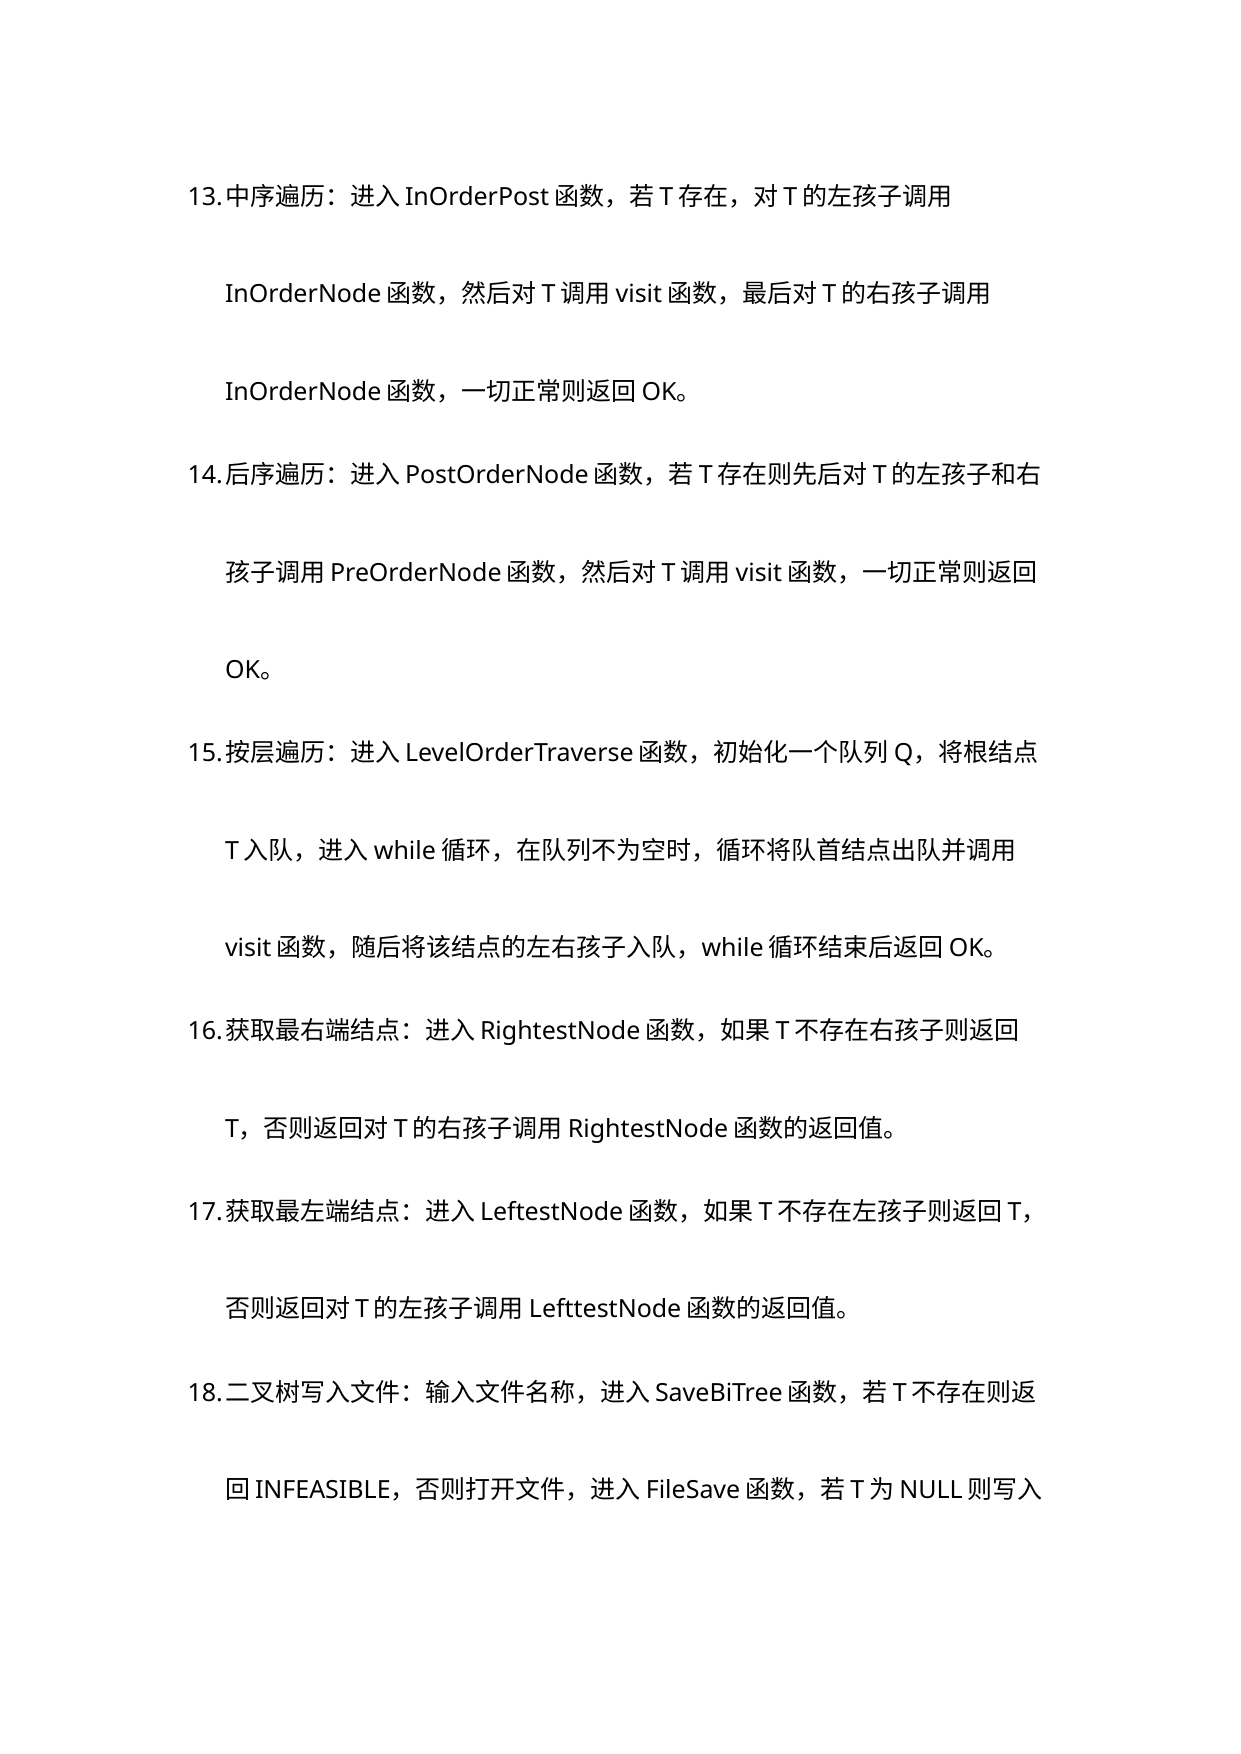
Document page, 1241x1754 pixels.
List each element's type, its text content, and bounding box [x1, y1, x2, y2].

list 中序遍历：进入InOrderPost函数，若T存在，对T的左孩子调用InOrderNode函数，然后对T调用visit函数，最后对T的右孩子调用InOrderNode函数，一切正常则返回OK。 [187, 162, 1053, 422]
list 后序遍历：进入PostOrderNode函数，若T存在则先后对T的左孩子和右孩子调用PreOrderNode函数，然后对T调用visit函数，一切正常则返回OK。 [187, 440, 1053, 700]
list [187, 1358, 1053, 1520]
list 按层遍历：进入LevelOrderTraverse函数，初始化一个队列Q，将根结点T入队，进入while循环，在队列不为空时，循环将队首结点出队并调用visit函数，随后将该结点的左右孩子入队，while循环结束后返回OK。 [187, 718, 1053, 978]
list 获取最右端结点：进入RightestNode函数，如果T不存在右孩子则返回T，否则返回对T的右孩子调用RightestNode函数的返回值。 [187, 996, 1053, 1159]
list 获取最左端结点：进入LeftestNode函数，如果T不存在左孩子则返回T，否则返回对T的左孩子调用LefttestNode函数的返回值。 [187, 1177, 1053, 1339]
